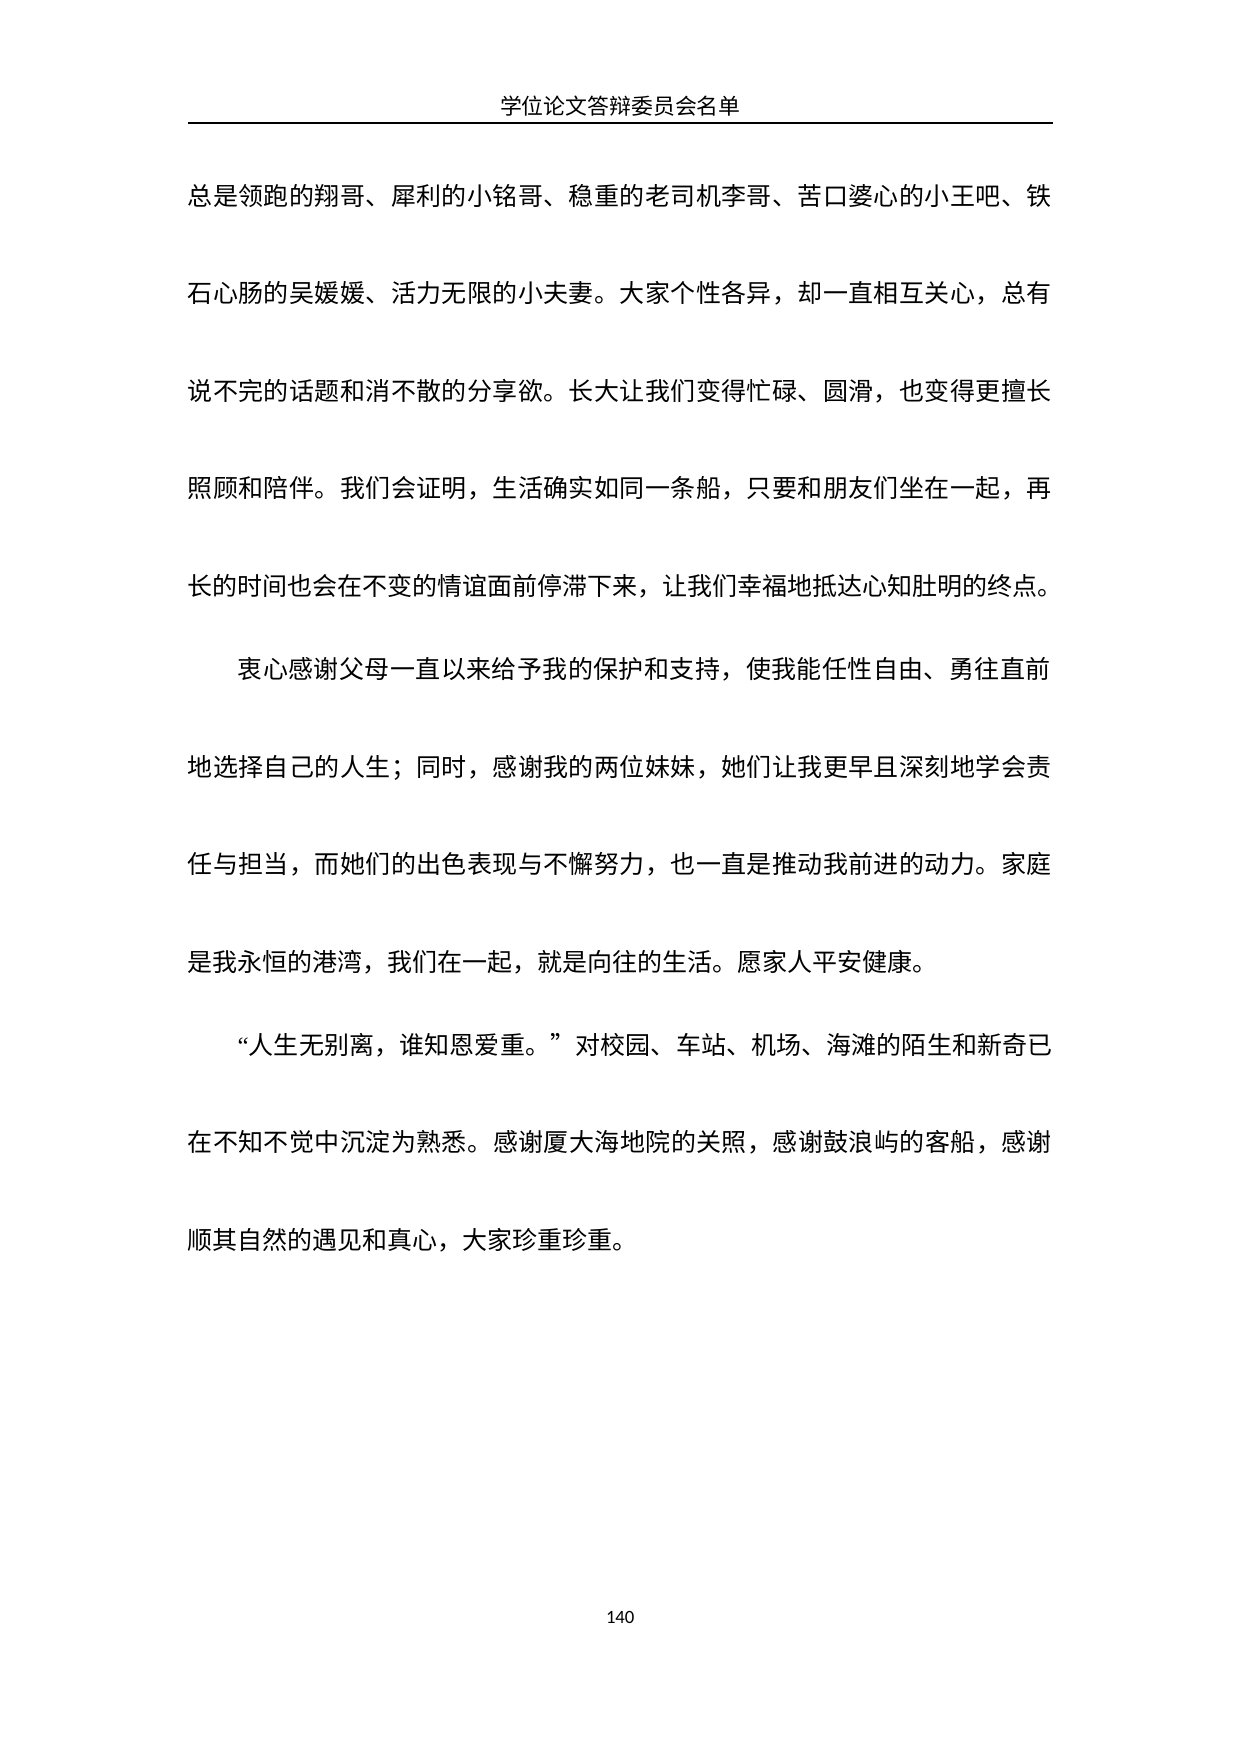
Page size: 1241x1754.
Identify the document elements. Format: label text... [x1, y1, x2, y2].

text “人生无别离，谁知恩爱重。”对校园、车站、机场、海滩的陌生和新奇已在不知不觉中沉淀为熟悉。感谢厦大海地院的关照，感谢鼓浪屿的客船，感谢顺其自然的遇见和真心，大家珍重珍重。 [187, 1011, 1053, 1271]
text 衷心感谢父母一直以来给予我的保护和支持，使我能任性自由、勇往直前地选择自己的人生；同时，感谢我的两位妹妹，她们让我更早且深刻地学会责任与担当，而她们的出色表现与不懈努力，也一直是推动我前进的动力。家庭是我永恒的港湾，我们在一起，就是向往的生活。愿家人平安健康。 [187, 635, 1053, 993]
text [187, 162, 1053, 617]
